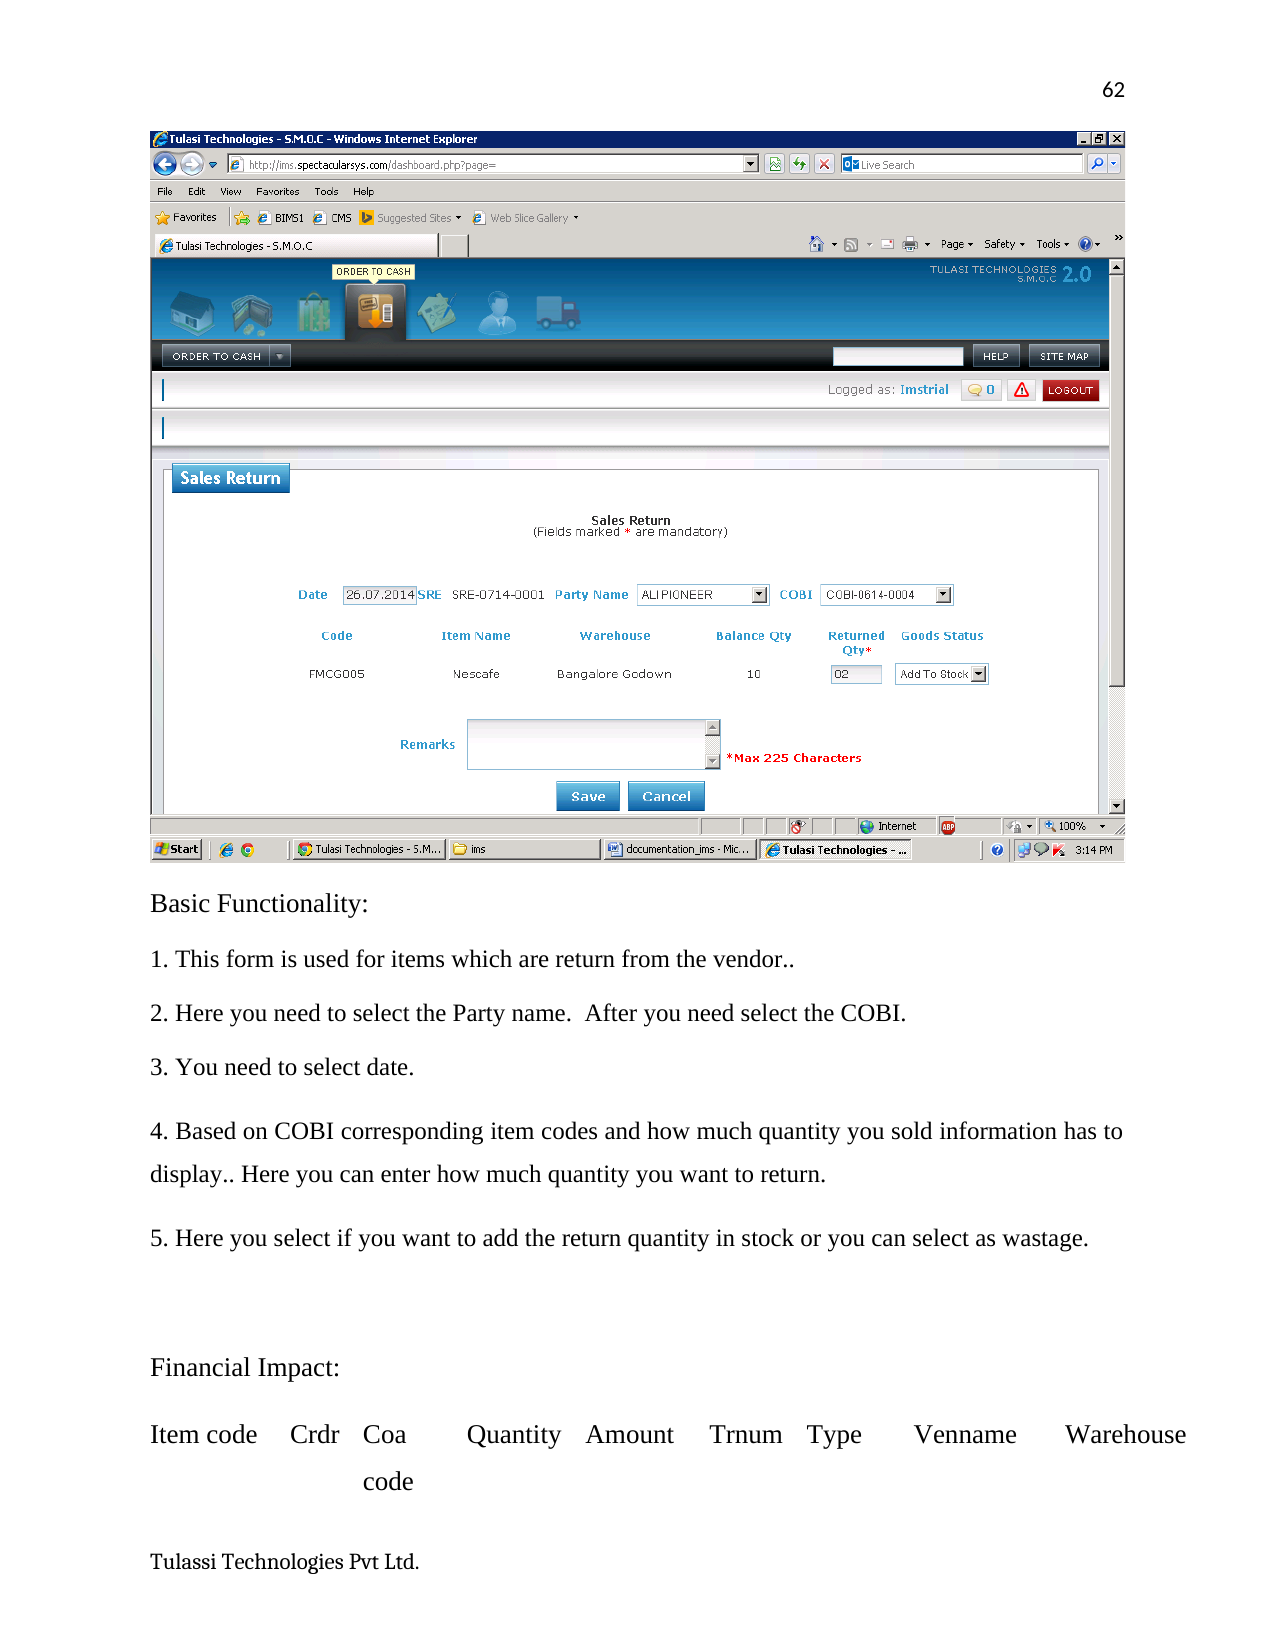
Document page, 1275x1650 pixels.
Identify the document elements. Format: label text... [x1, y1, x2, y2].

table_header Type [795, 1418, 902, 1500]
text Basic Functionality: [150, 888, 1125, 919]
text 4. Based on COBI corresponding item codes and how much quantity you sold information has to display.. Here you can enter how much quantity you want to return. [150, 1116, 1125, 1188]
table_header Trnum [698, 1418, 795, 1500]
text Financial Impact: [150, 1351, 1125, 1382]
table_header Crdr [279, 1418, 351, 1500]
table_header Venname [902, 1418, 1053, 1500]
table_header Warehouse [1054, 1418, 1199, 1500]
table_header Coa code [351, 1418, 455, 1500]
table_header Amount [574, 1418, 698, 1500]
text 3. You need to select date. [150, 1052, 1125, 1081]
table_header Item code [139, 1418, 278, 1500]
text 2. Here you need to select the Party name. After you need select the COBI. [150, 998, 1125, 1027]
table_header Quantity [455, 1418, 574, 1500]
text 1. This form is used for items which are return from the vendor.. [150, 944, 1125, 973]
picture [150, 131, 1125, 863]
text 5. Here you select if you want to add the return quantity in stock or you can select as wastage. [150, 1223, 1125, 1252]
